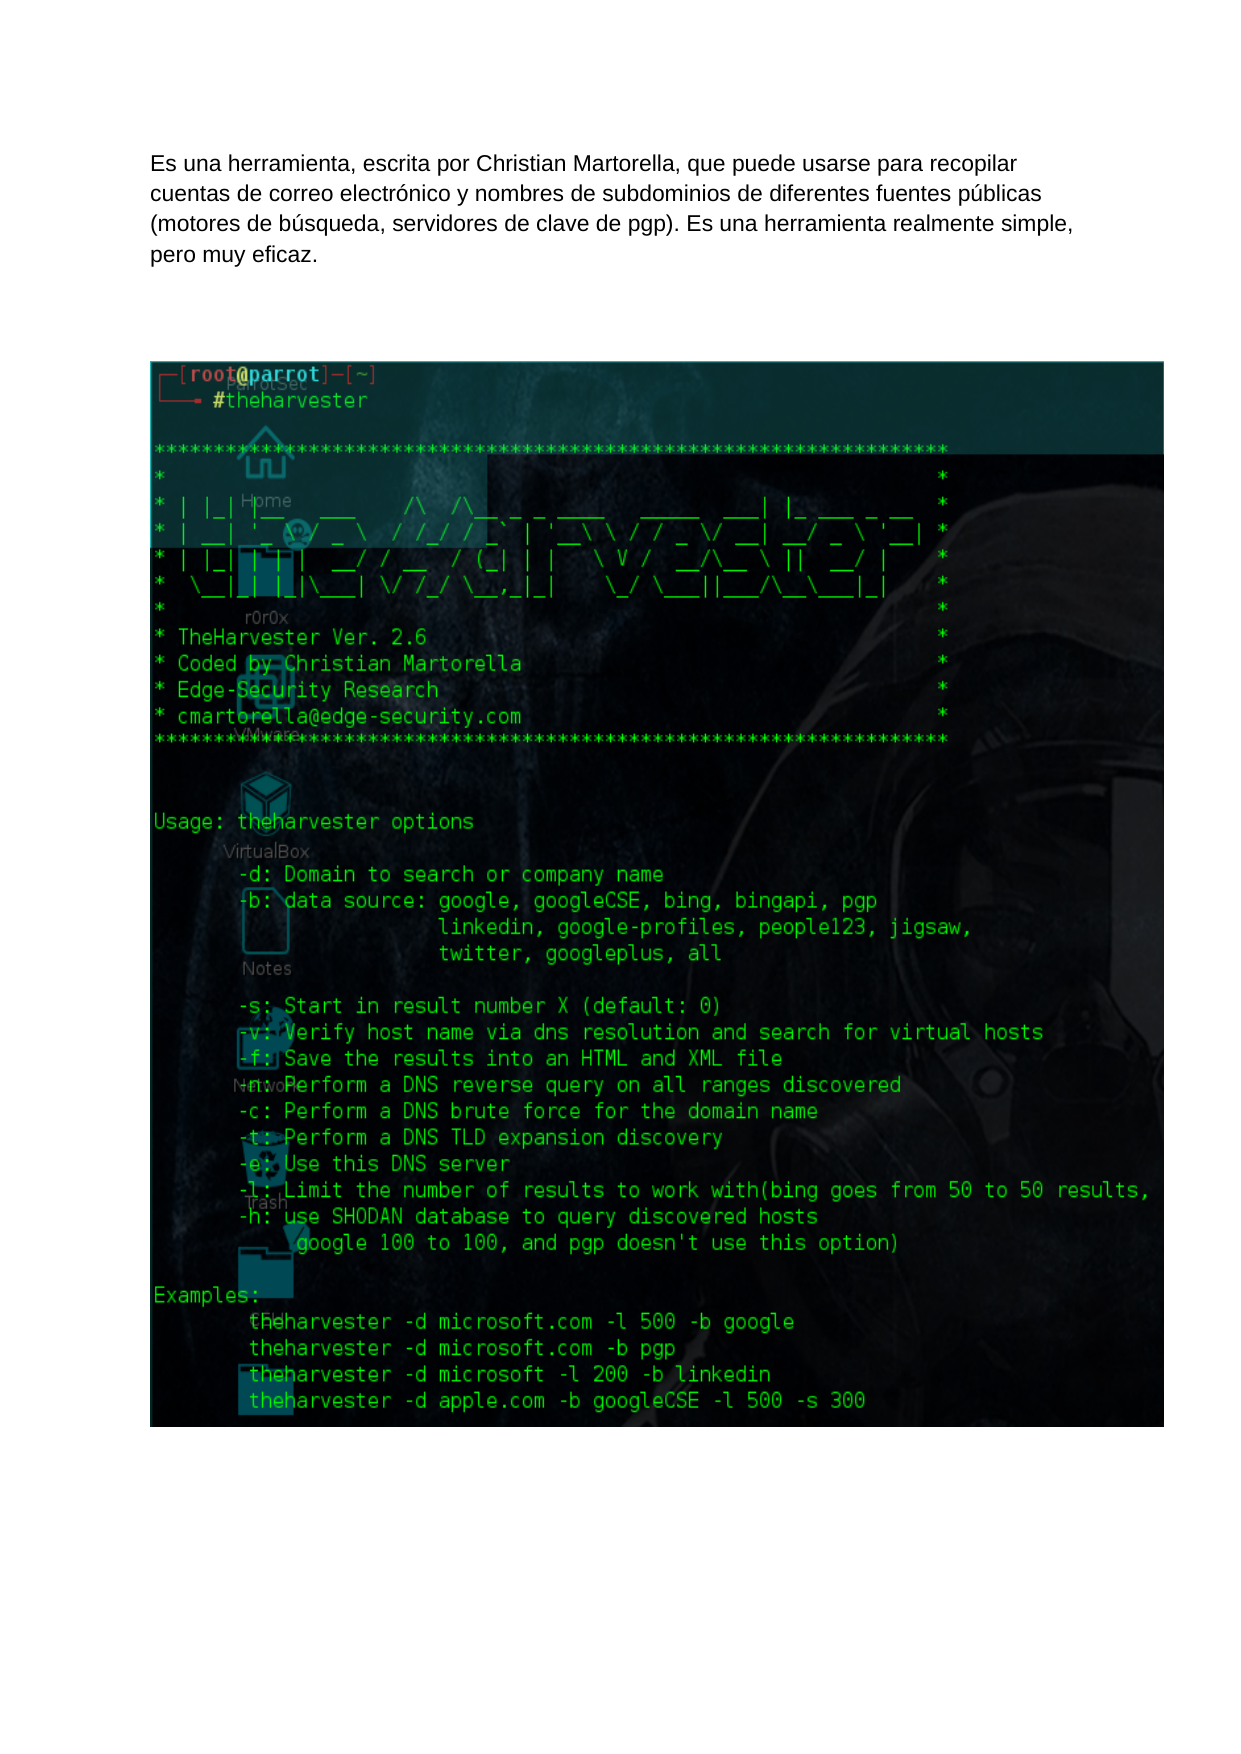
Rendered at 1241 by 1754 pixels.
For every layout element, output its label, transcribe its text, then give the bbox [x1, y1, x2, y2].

text Es una herramienta, escrita por Christian Martorella, que puede usarse para recopilar cuentas de correo electrónico y nombres de subdominios de diferentes fuentes públicas (motores de búsqueda, servidores de clave de pgp). Es una herramienta realmente simple, pero muy eficaz. [150, 150, 1090, 267]
picture [150, 361, 1164, 1427]
